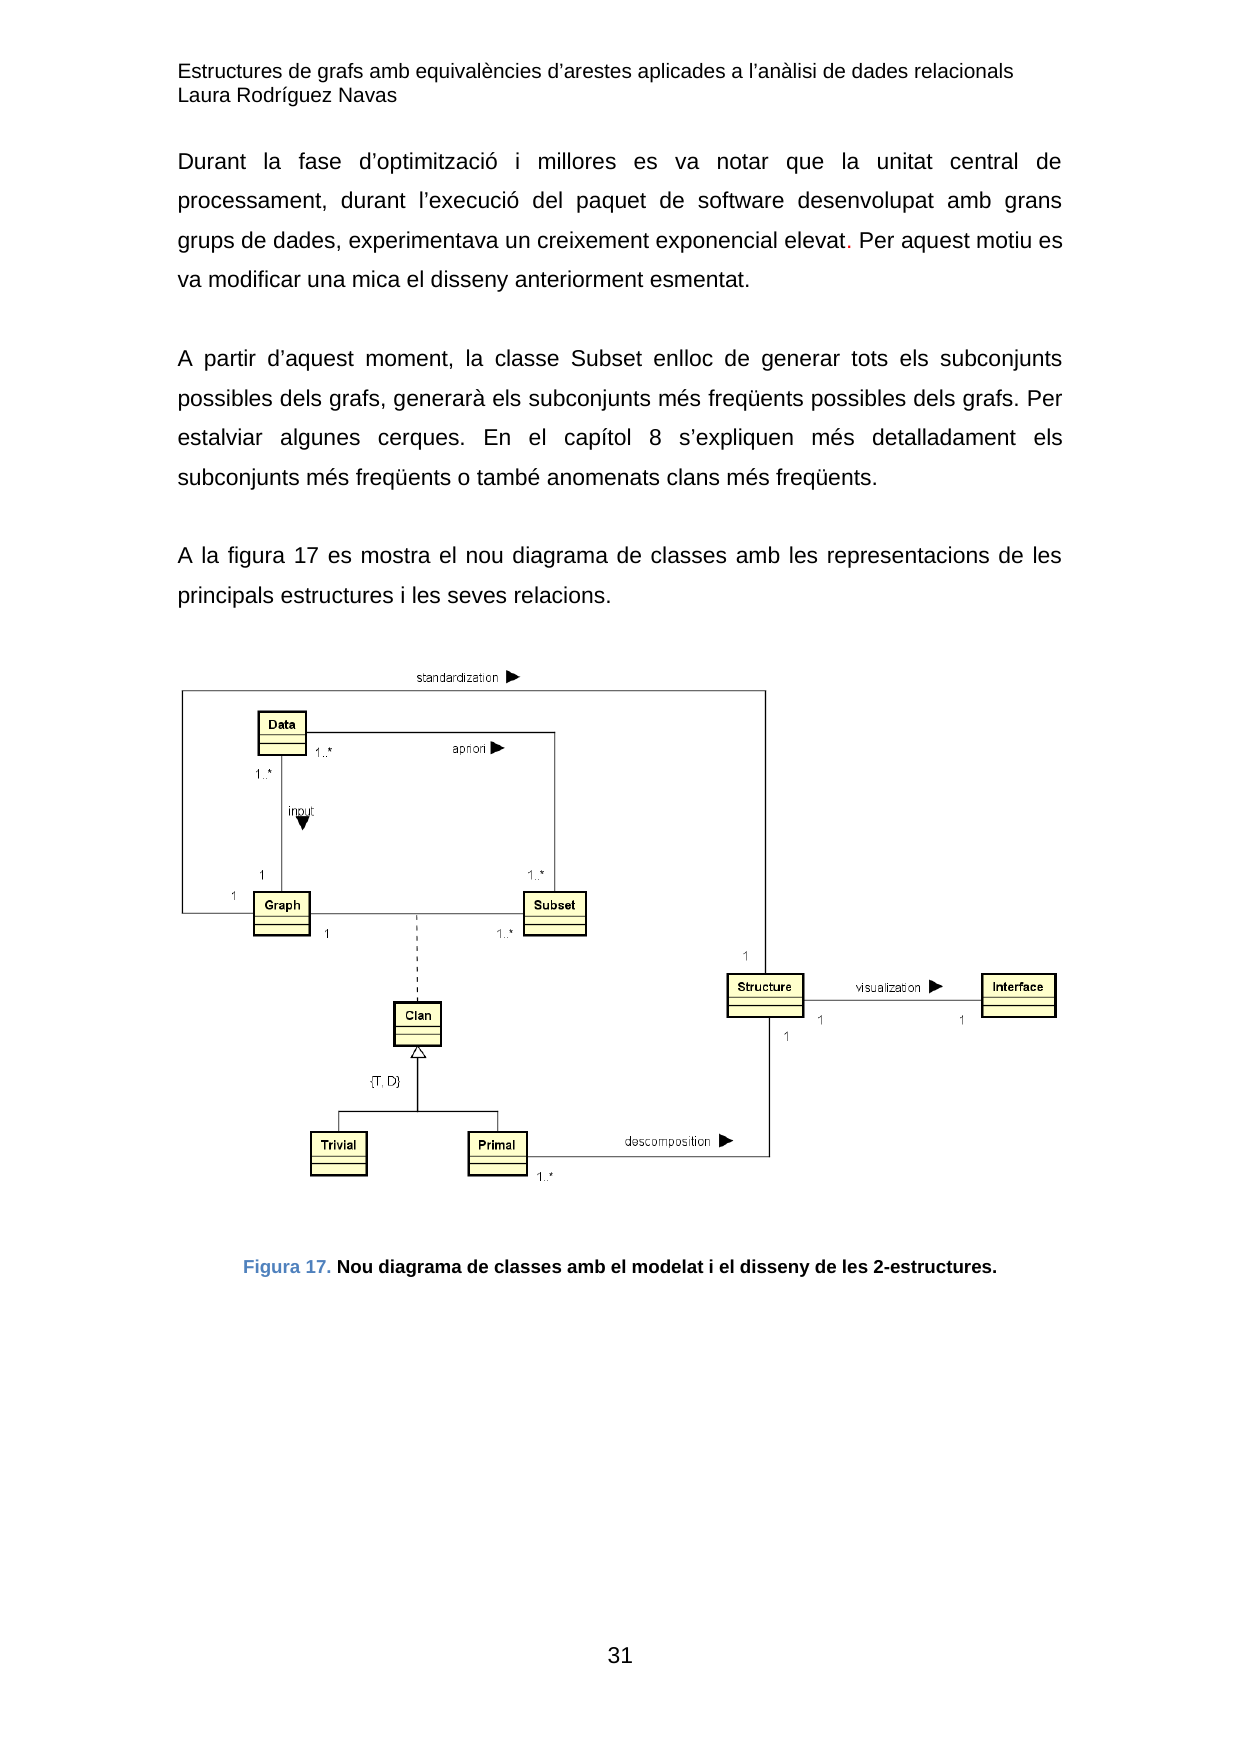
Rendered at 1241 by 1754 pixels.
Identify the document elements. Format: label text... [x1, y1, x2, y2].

picture [177, 660, 1063, 1190]
text Durant la fase d’optimització i millores es va notar que la unitat central de processament, durant l’execució del paquet de software desenvolupat amb grans grups de dades, experimentava un creixement exponencial elevat. Per aquest motiu es va modificar una mica el disseny anteriorment esmentat. [177, 148, 1063, 292]
text Figura 17. Nou diagrama de classes amb el modelat i el disseny de les 2-estructures. [177, 1256, 1063, 1278]
text A la figura 17 es mostra el nou diagrama de classes amb les representacions de les principals estructures i les seves relacions1. [177, 542, 1063, 608]
text A partir d’aquest moment, la classe Subset enlloc de generar tots els subconjunts possibles dels grafs, generarà els subconjunts més freqüents possibles dels grafs. Per estalviar algunes cerques. En el capítol 8 s’expliquen més detalladament els subconjunts més freqüents o també anomenats clans més freqüents. [177, 345, 1063, 490]
